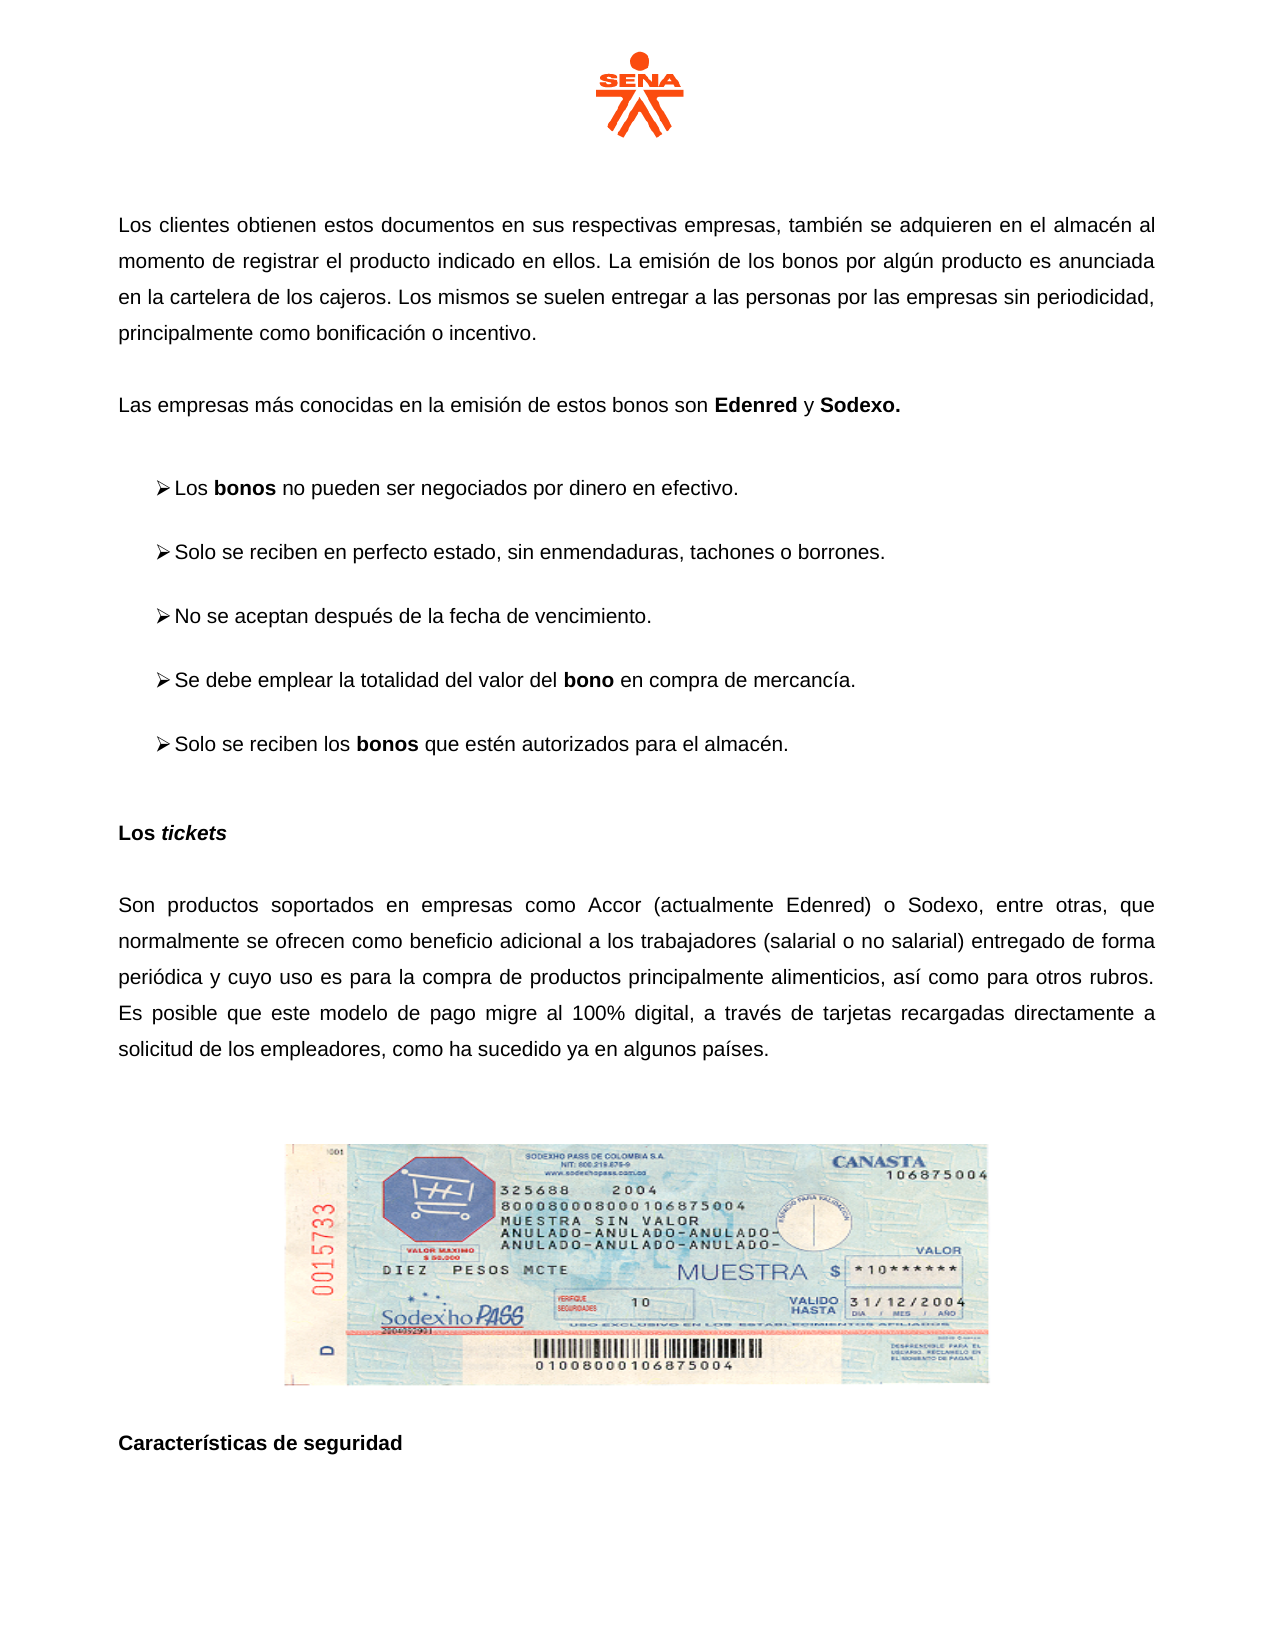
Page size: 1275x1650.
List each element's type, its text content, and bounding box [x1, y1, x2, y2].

list Solo se reciben en perfecto estado, sin enmendaduras, tachones o borrones. [156, 529, 1157, 571]
text Características de seguridad [118, 1430, 1157, 1454]
picture [277, 1144, 998, 1395]
picture [585, 48, 690, 142]
text Son productos soportados en empresas como Accor (actualmente Edenred) o Sodexo, entre otras, que normalmente se ofrecen como beneficio adicional a los trabajadores (salarial o no salarial) entregado de forma periódica y cuyo uso es para la compra de productos principalmente alimenticios, así como para otros rubros. Es posible que este modelo de pago migre al 100% digital, a través de tarjetas recargadas directamente a solicitud de los empleadores, como ha sucedido ya en algunos países. [118, 893, 1157, 1061]
text Las empresas más conocidas en la emisión de estos bonos son Edenred y Sodexo. [118, 393, 1157, 417]
text Los clientes obtienen estos documentos en sus respectivas empresas, también se adquieren en el almacén al momento de registrar el producto indicado en ellos. La emisión de los bonos por algún producto es anunciada en la cartelera de los cajeros. Los mismos se suelen entregar a las personas por las empresas sin periodicidad, principalmente como bonificación o incentivo. [118, 213, 1157, 345]
list Solo se reciben los bonos que estén autorizados para el almacén. [156, 721, 1157, 764]
text Los tickets [118, 821, 1157, 845]
list Se debe emplear la totalidad del valor del bono en compra de mercancía. [156, 657, 1157, 699]
list No se aceptan después de la fecha de vencimiento. [156, 593, 1157, 636]
list Los bonos no pueden ser negociados por dinero en efectivo. [156, 465, 1157, 507]
